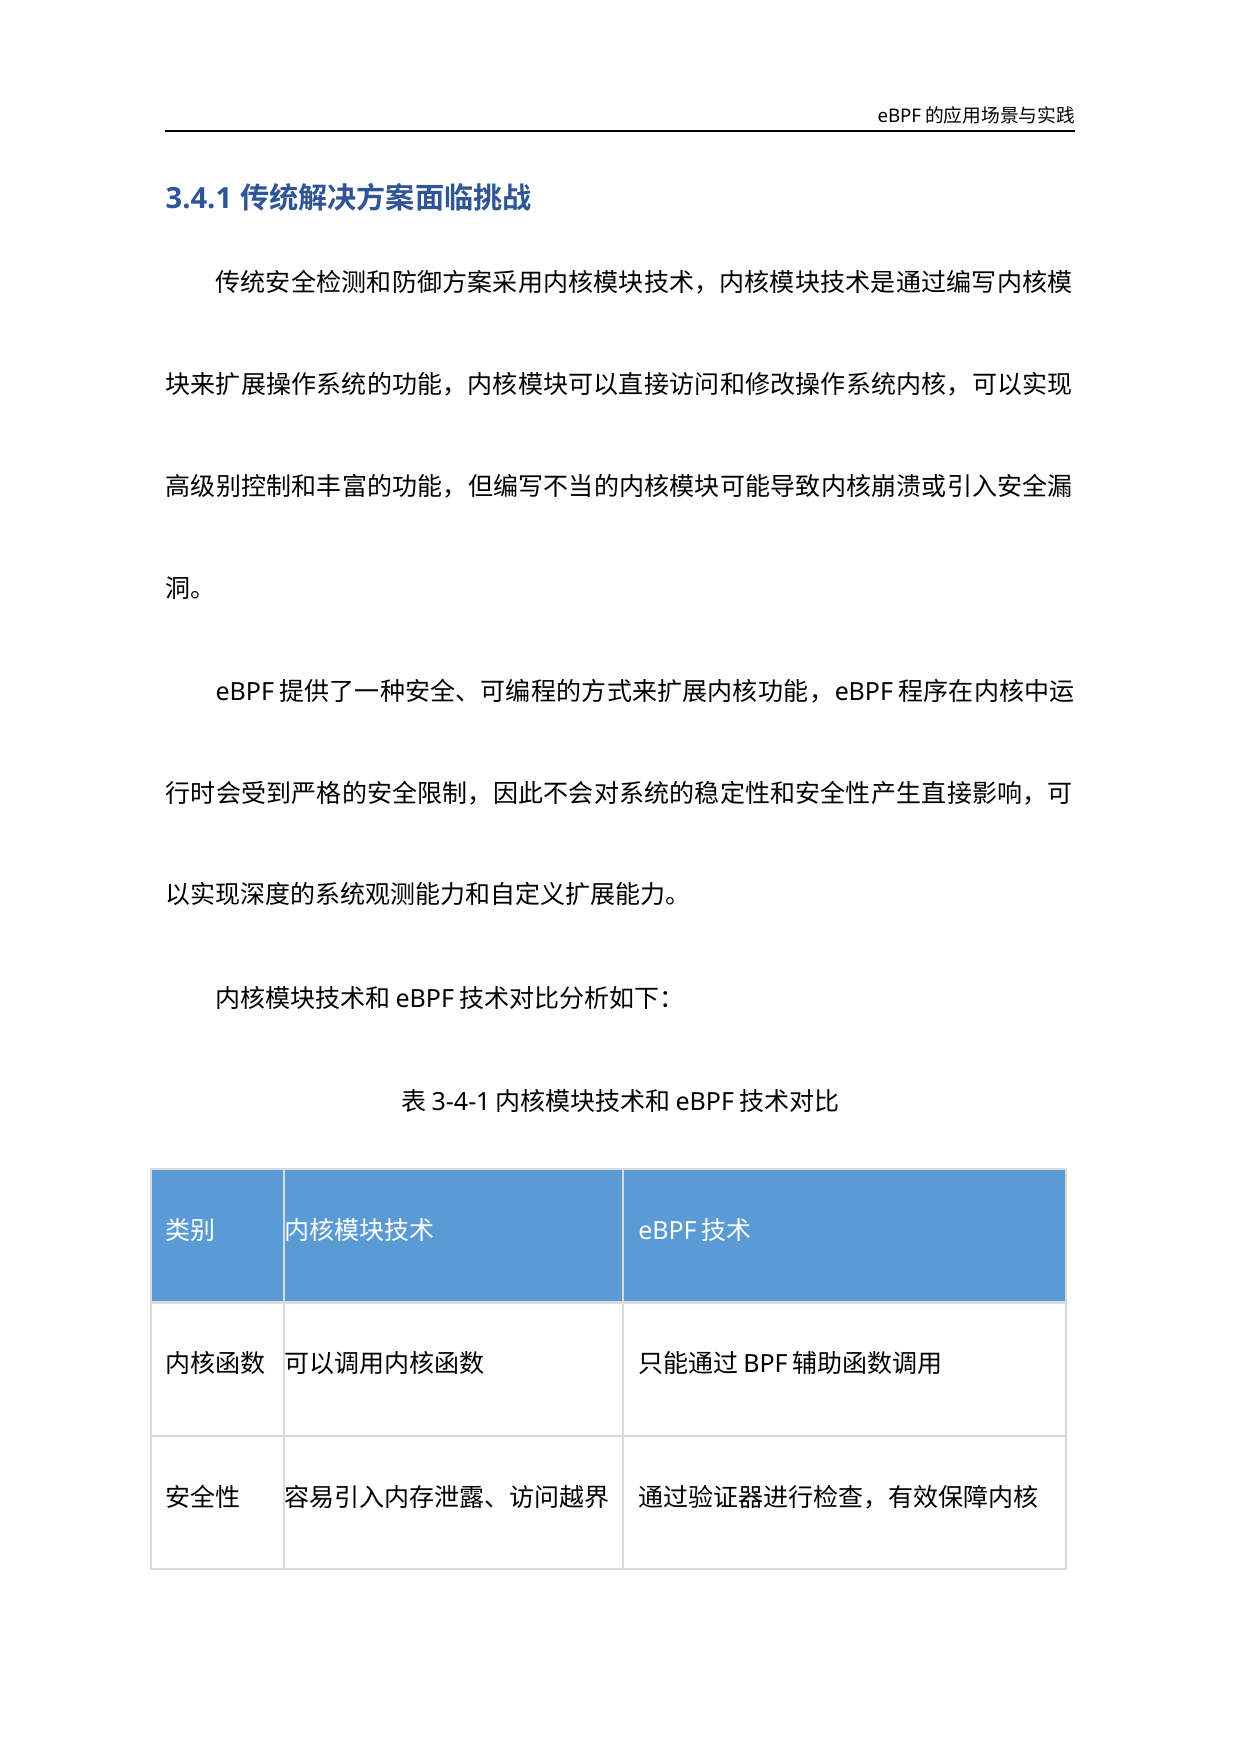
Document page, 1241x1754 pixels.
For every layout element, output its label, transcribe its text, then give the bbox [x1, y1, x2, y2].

table_cell 安全性 [152, 1437, 283, 1568]
table_header eBPF技术 [624, 1170, 1065, 1301]
table_cell 可以调用内核函数 [285, 1304, 622, 1435]
text 内核模块技术和eBPF技术对比分析如下： [165, 962, 1075, 1030]
text 表3-4-1内核模块技术和eBPF技术对比 [165, 1065, 1075, 1133]
table_cell 通过验证器进行检查，有效保障内核安全 [624, 1437, 1065, 1568]
table_cell 内核函数 [152, 1304, 283, 1435]
text eBPF提供了一种安全、可编程的方式来扩展内核功能，eBPF程序在内核中运行时会受到严格的安全限制，因此不会对系统的稳定性和安全性产生直接影响，可以实现深度的系统观测能力和自定义扩展能力。 [165, 655, 1075, 927]
table_header 类别 [152, 1170, 283, 1301]
subtitle 传统解决方案面临挑战 [165, 162, 1075, 230]
table_cell 只能通过BPF辅助函数调用 [624, 1304, 1065, 1435]
text 传统安全检测和防御方案采用内核模块技术，内核模块技术是通过编写内核模块来扩展操作系统的功能，内核模块可以直接访问和修改操作系统内核，可以实现高级别控制和丰富的功能，但编写不当的内核模块可能导致内核崩溃或引入安全漏洞。 [165, 247, 1075, 620]
table_header 内核模块技术 [285, 1170, 622, 1301]
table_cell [285, 1437, 622, 1568]
